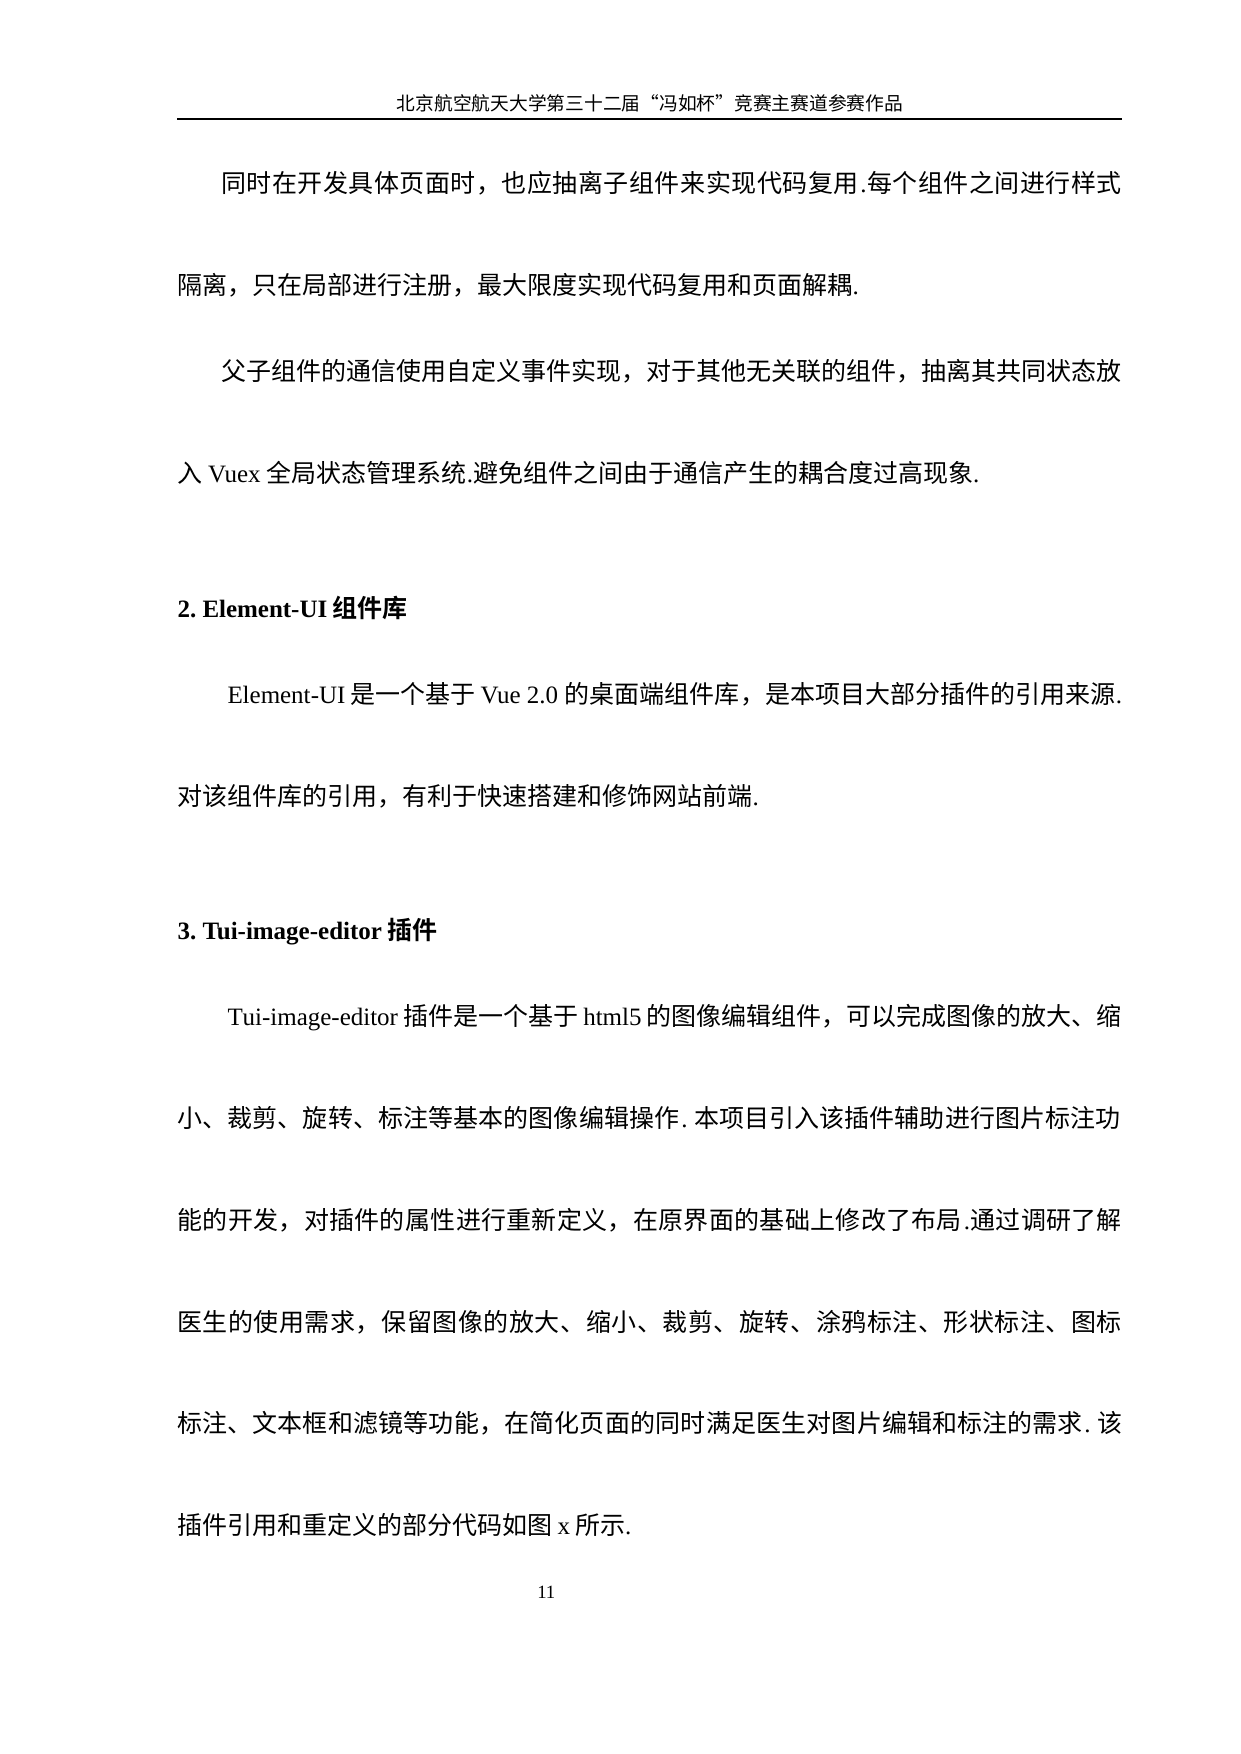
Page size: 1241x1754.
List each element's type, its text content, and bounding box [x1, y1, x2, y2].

text 同时在开发具体页面时，也应抽离子组件来实现代码复用.每个组件之间进行样式隔离，只在局部进行注册，最大限度实现代码复用和页面解耦. [177, 148, 1122, 318]
text Tui-image-editor插件是一个基于html5的图像编辑组件，可以完成图像的放大、缩小、裁剪、旋转、标注等基本的图像编辑操作. 本项目引入该插件辅助进行图片标注功能的开发，对插件的属性进行重新定义，在原界面的基础上修改了布局.通过调研了解医生的使用需求，保留图像的放大、缩小、裁剪、旋转、涂鸦标注、形状标注、图标标注、文本框和滤镜等功能，在简化页面的同时满足医生对图片编辑和标注的需求. 该插件引用和重定义的部分代码如图x所示. [177, 981, 1122, 1558]
text Element-UI是一个基于Vue 2.0 的桌面端组件库，是本项目大部分插件的引用来源. 对该组件库的引用，有利于快速搭建和修饰网站前端. [177, 658, 1122, 828]
list Tui-image-editor插件 [177, 894, 1122, 962]
text 父子组件的通信使用自定义事件实现，对于其他无关联的组件，抽离其共同状态放入 Vuex 全局状态管理系统.避免组件之间由于通信产生的耦合度过高现象. [177, 336, 1122, 506]
list Element-UI组件库 [177, 572, 1122, 640]
